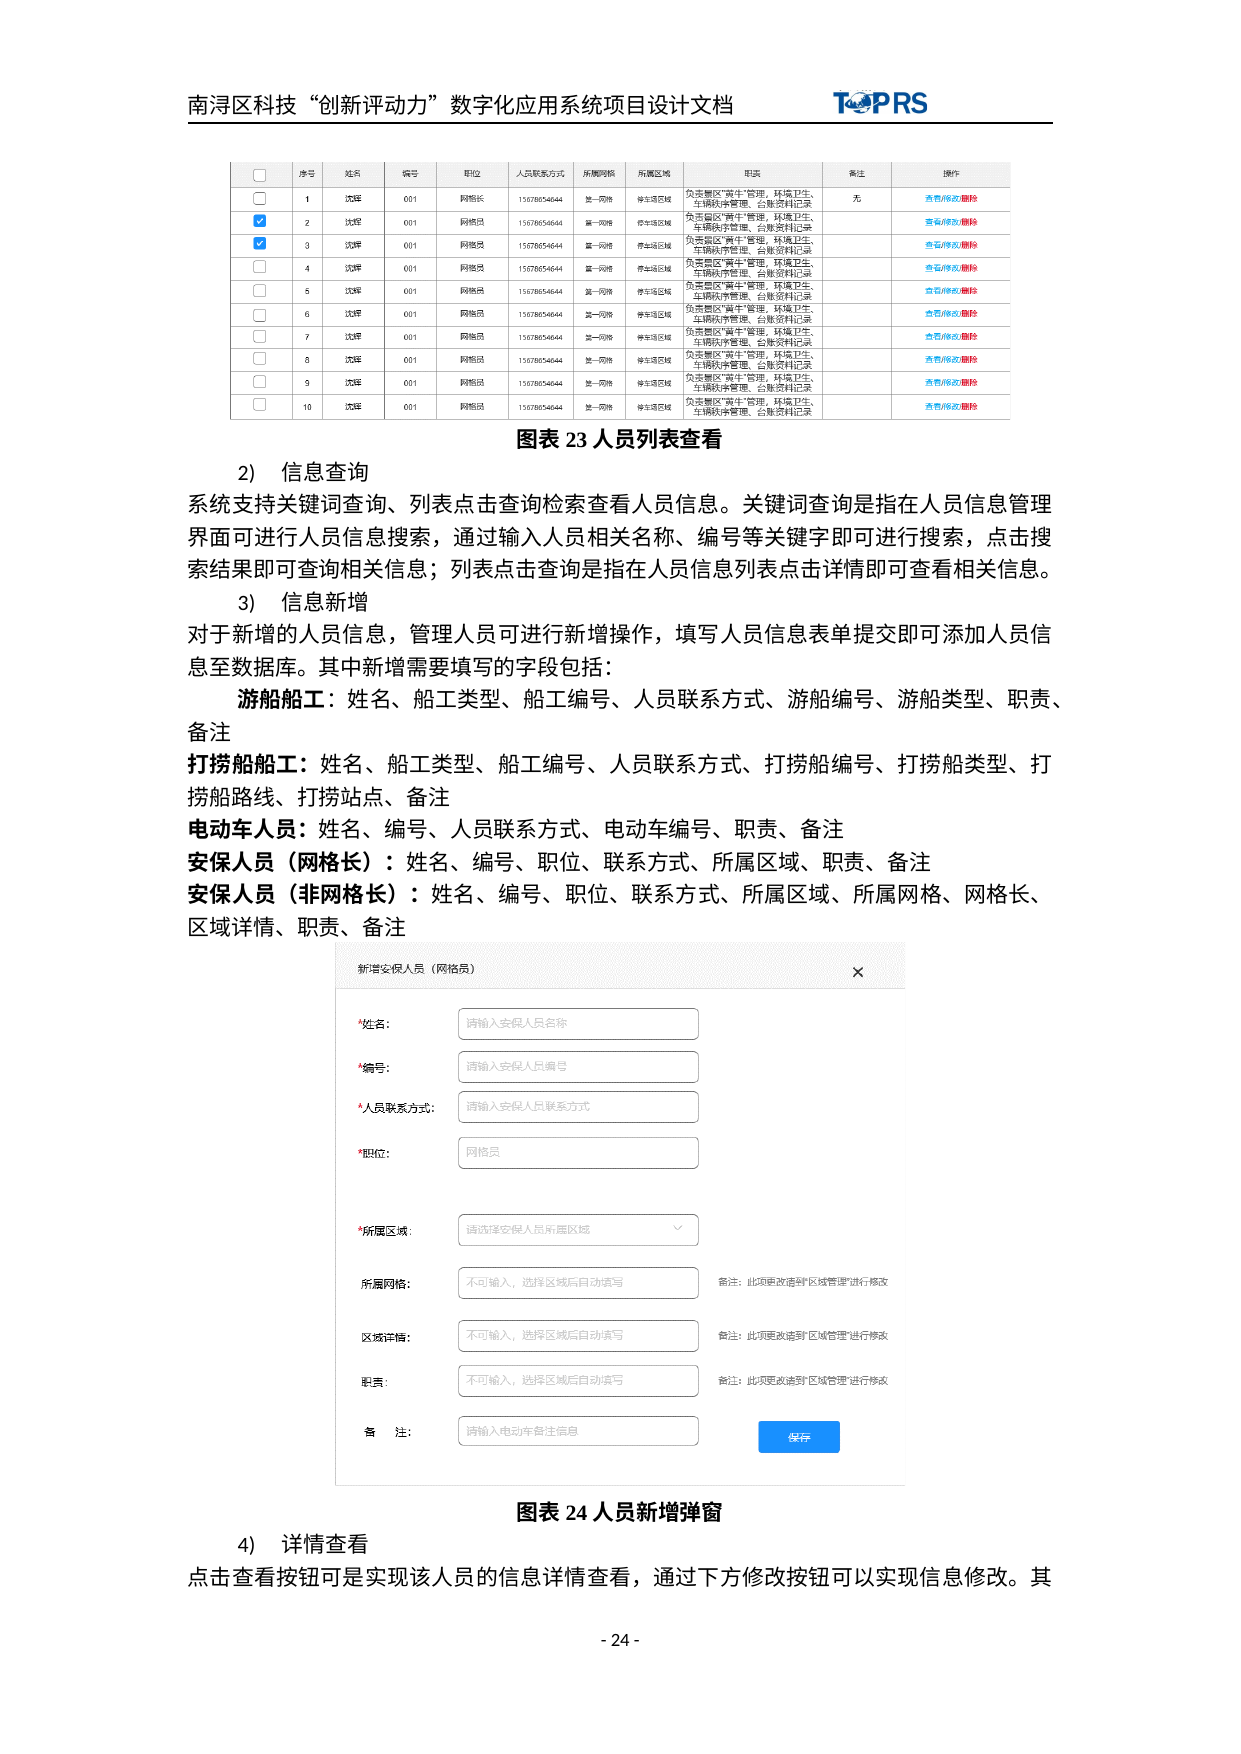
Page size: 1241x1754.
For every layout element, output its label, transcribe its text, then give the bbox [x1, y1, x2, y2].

list 详情查看 [237, 1527, 1053, 1559]
text 打捞船船工：姓名、船工类型、船工编号、人员联系方式、打捞船编号、打捞船类型、打捞船路线、打捞站点、备注 [187, 747, 1053, 812]
text 系统支持关键词查询、列表点击查询检索查看人员信息。关键词查询是指在人员信息管理界面可进行人员信息搜索，通过输入人员相关名称、编号等关键字即可进行搜索，点击搜索结果即可查询相关信息；列表点击查询是指在人员信息列表点击详情即可查看相关信息。 [187, 487, 1053, 584]
list 信息新增 [237, 584, 1053, 617]
picture [335, 942, 905, 1486]
picture [832, 90, 928, 114]
text 安保人员（非网格长）：姓名、编号、职位、联系方式、所属区域、所属网格、网格长、区域详情、职责、备注 [187, 877, 1053, 942]
text 电动车人员：姓名、编号、人员联系方式、电动车编号、职责、备注 [187, 812, 1053, 844]
text 安保人员（网格长）：姓名、编号、职位、联系方式、所属区域、职责、备注 [187, 844, 1053, 877]
picture [230, 162, 1011, 420]
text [187, 1559, 1053, 1592]
list 信息查询 [237, 454, 1053, 487]
text 游船船工：姓名、船工类型、船工编号、人员联系方式、游船编号、游船类型、职责、备注 [187, 682, 1053, 747]
text 对于新增的人员信息，管理人员可进行新增操作，填写人员信息表单提交即可添加人员信息至数据库。其中新增需要填写的字段包括： [187, 617, 1053, 682]
